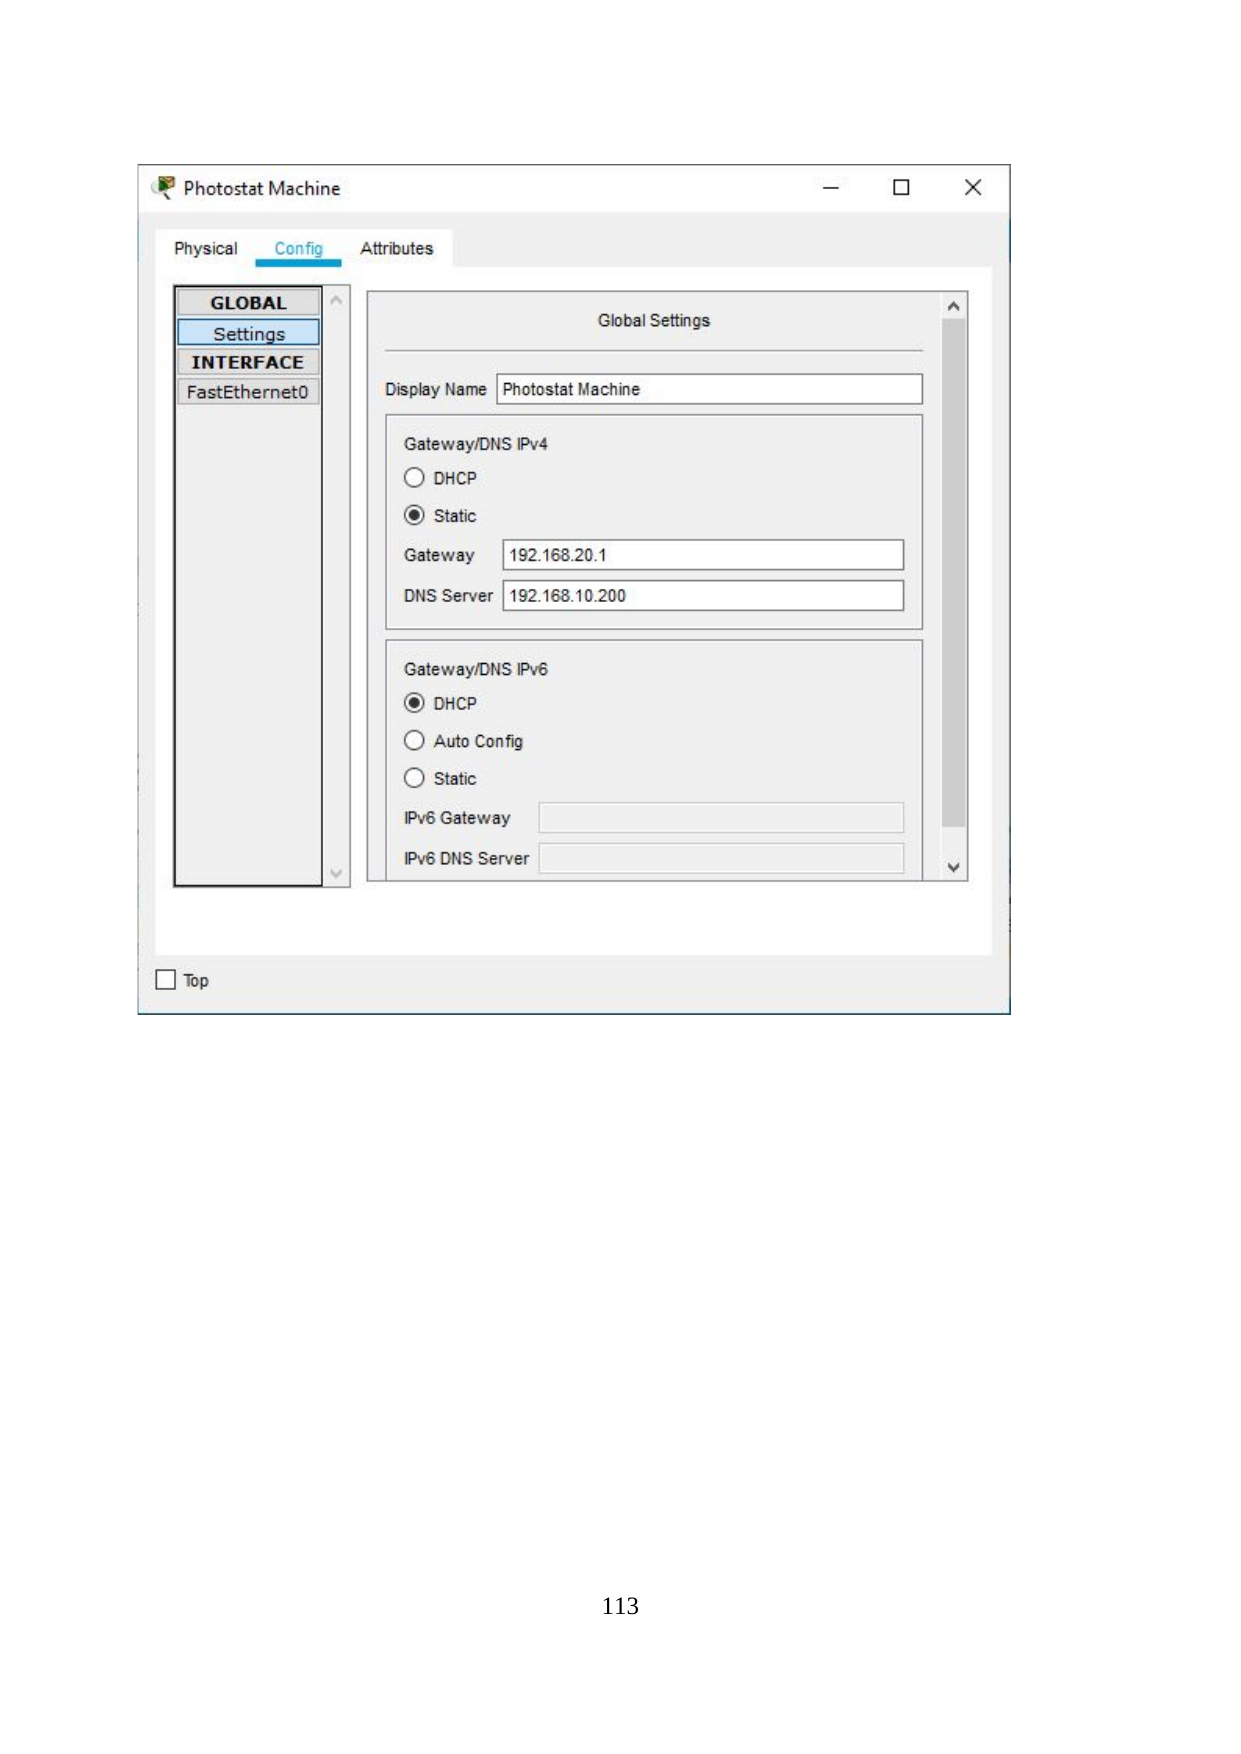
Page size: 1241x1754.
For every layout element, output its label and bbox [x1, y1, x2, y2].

picture [137, 164, 1011, 1015]
